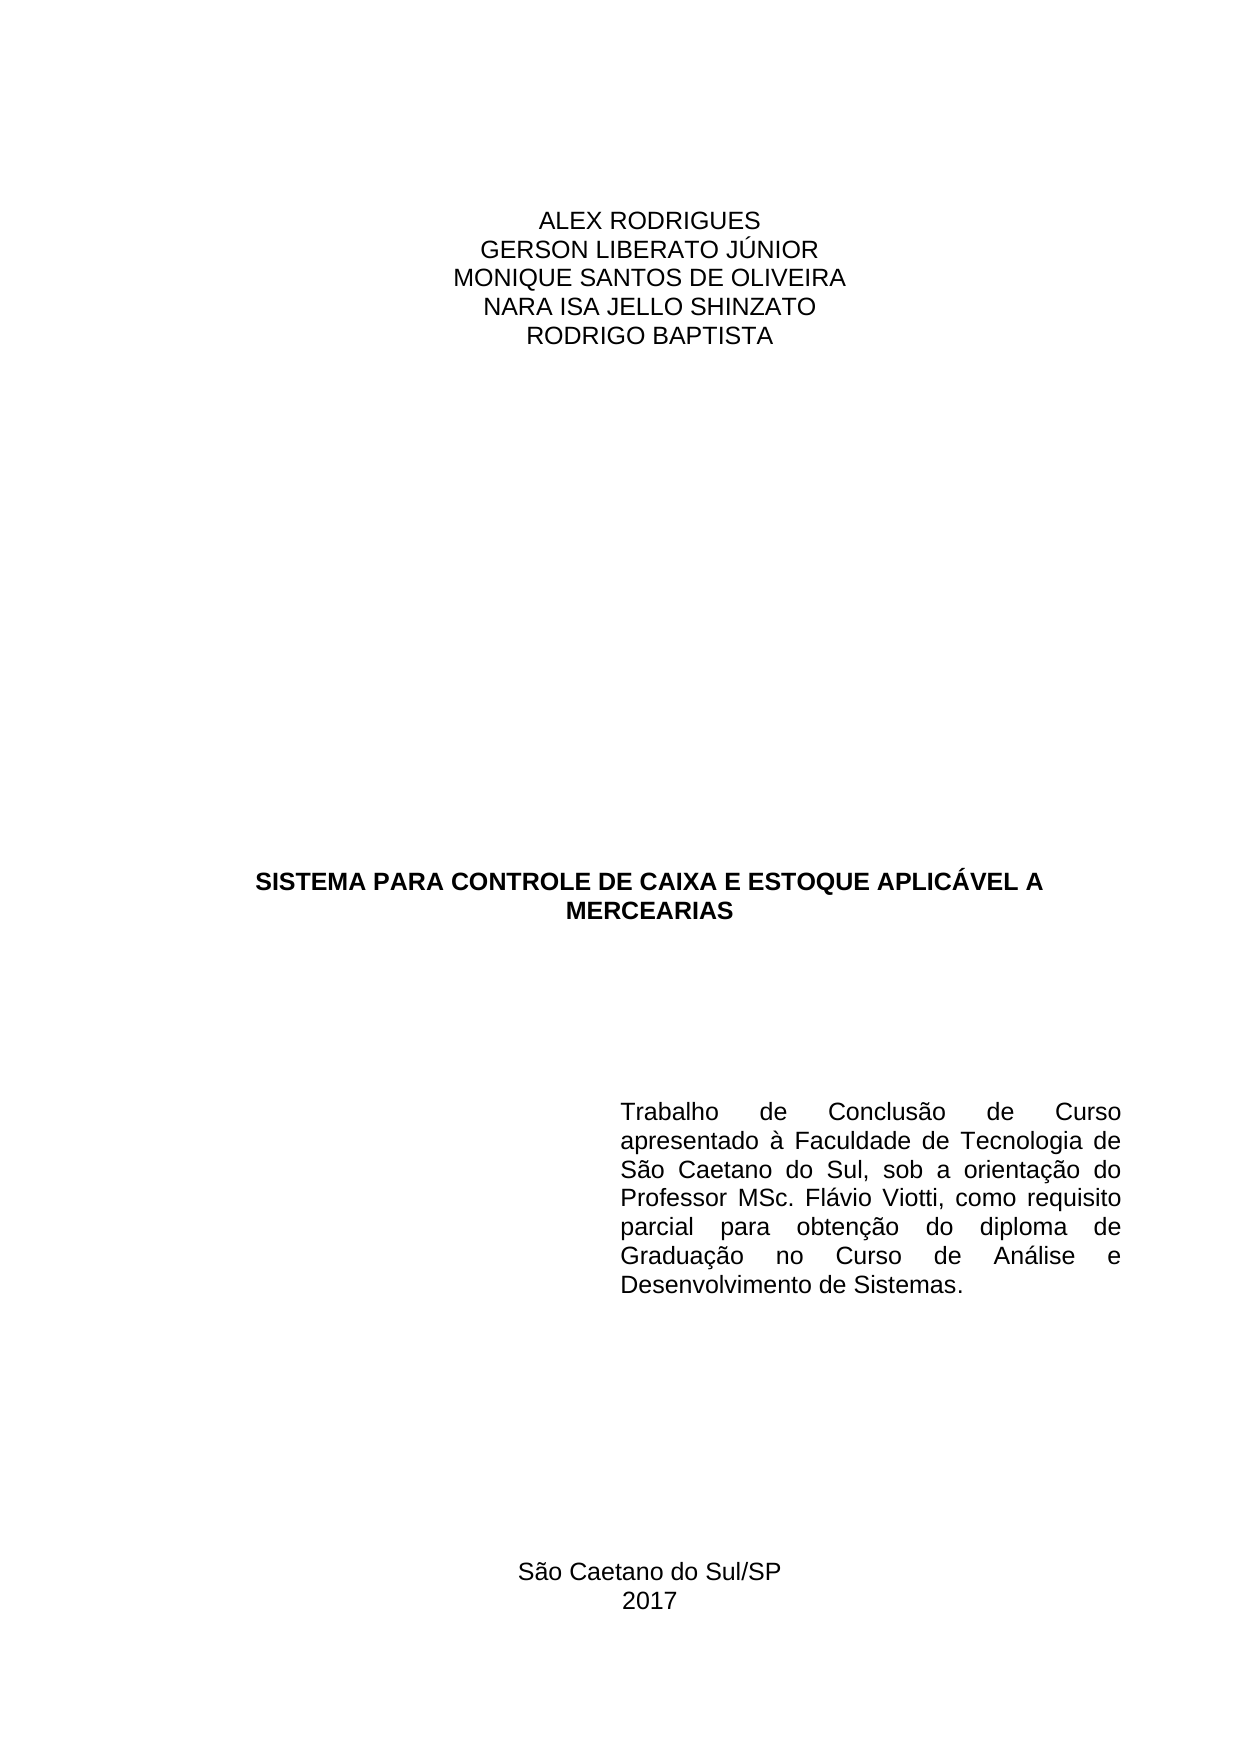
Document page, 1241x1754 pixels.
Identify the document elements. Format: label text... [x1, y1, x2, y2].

text 2017 [177, 1586, 1122, 1615]
text São Caetano do Sul/SP [177, 1557, 1122, 1586]
text GERSON LIBERATO JÚNIOR [177, 235, 1122, 263]
text MONIQUE SANTOS DE OLIVEIRA [177, 263, 1122, 292]
text NARA ISA JELLO SHINZATO [177, 292, 1122, 321]
text SISTEMA PARA CONTROLE DE CAIXA E ESTOQUE APLICÁVEL A MERCEARIAS [177, 867, 1122, 925]
text RODRIGO BAPTISTA [177, 321, 1122, 350]
text Trabalho de Conclusão de Curso apresentado à Faculdade de Tecnologia de São Caetano do Sul, sob a orientação do Professor MSc. Flávio Viotti, como requisito parcial para obtenção do diploma de Graduação no Curso de Análise e Desenvolvimento de Sistemas. [620, 1097, 1122, 1298]
text ALEX RODRIGUES [177, 206, 1122, 235]
